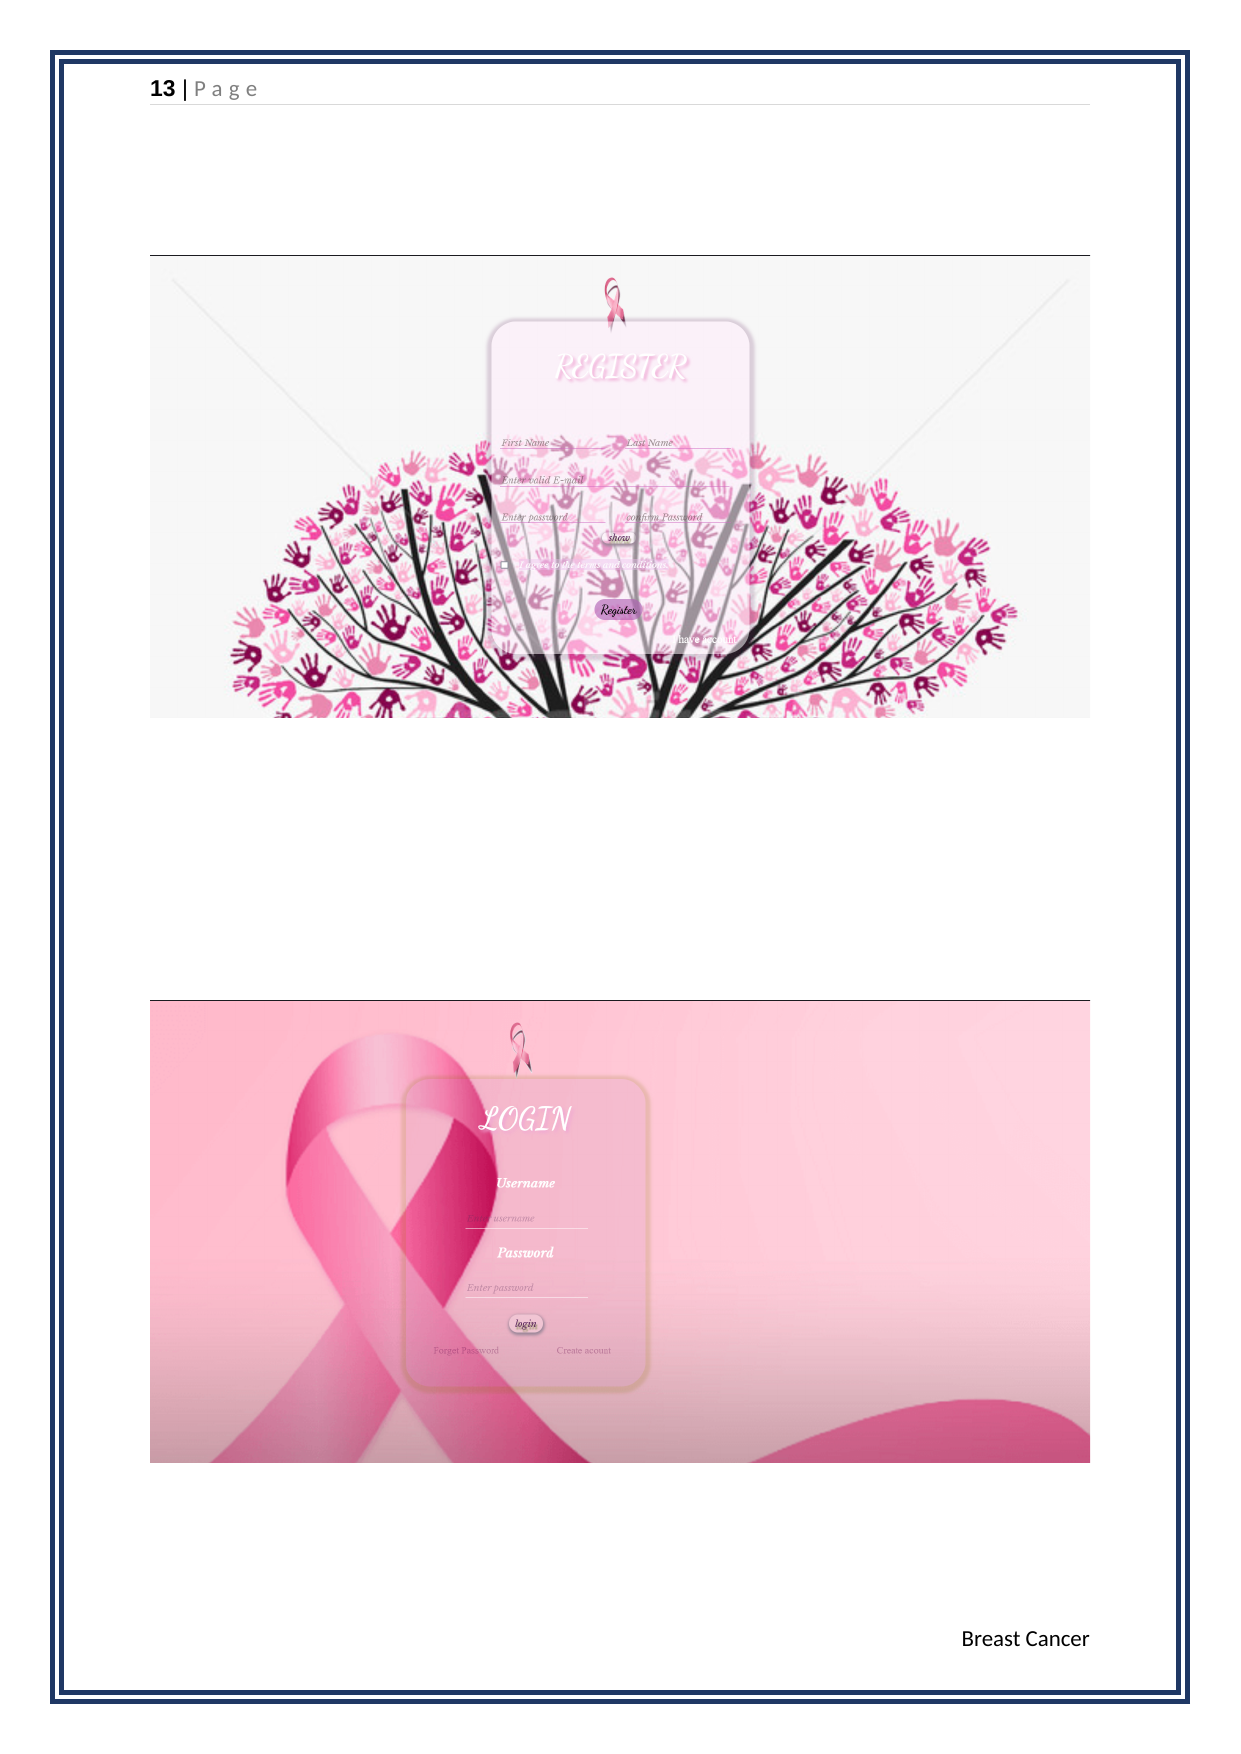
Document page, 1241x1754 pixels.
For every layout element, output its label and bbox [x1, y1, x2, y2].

picture [150, 255, 1091, 718]
picture [150, 1000, 1091, 1463]
